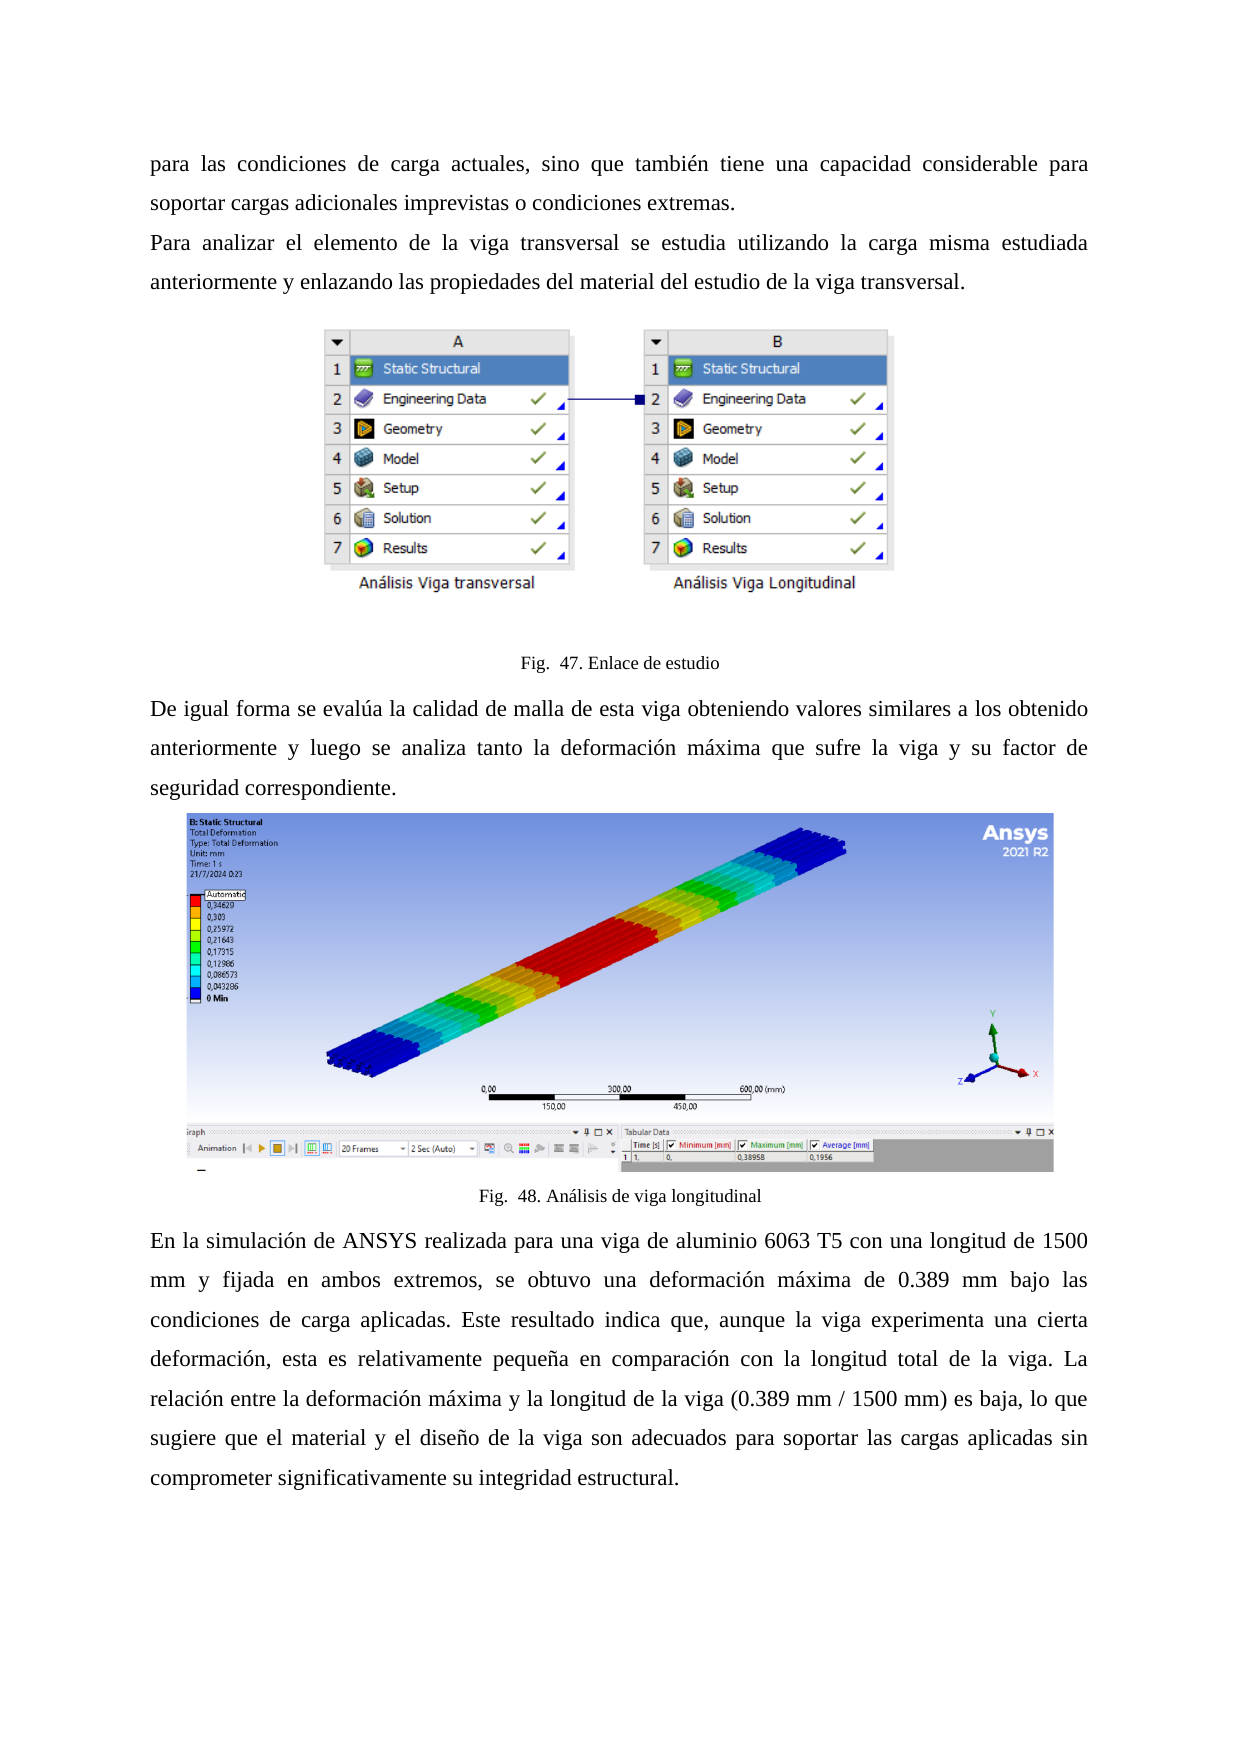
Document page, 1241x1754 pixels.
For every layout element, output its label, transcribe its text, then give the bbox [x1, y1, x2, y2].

picture [186, 813, 1054, 1172]
text En la simulación de ANSYS realizada para una viga de aluminio 6063 T5 con una longitud de 1500 mm y fijada en ambos extremos, se obtuvo una deformación máxima de 0.389 mm bajo las condiciones de carga aplicadas. Este resultado indica que, aunque la viga experimenta una cierta deformación, esta es relativamente pequeña en comparación con la longitud total de la viga. La relación entre la deformación máxima y la longitud de la viga (0.389 mm / 1500 mm) es baja, lo que sugiere que el material y el diseño de la viga son adecuados para soportar las cargas aplicadas sin comprometer significativamente su integridad estructural. [150, 1227, 1090, 1490]
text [150, 150, 1090, 216]
text De igual forma se evalúa la calidad de malla de esta viga obteniendo valores similares a los obtenido anteriormente y luego se analiza tanto la deformación máxima que sufre la viga y su factor de seguridad correspondiente. [150, 695, 1090, 800]
picture [303, 307, 937, 640]
text Fig. 48. Análisis de viga longitudinal [150, 1184, 1090, 1206]
text Fig. 47. Enlace de estudio [150, 652, 1090, 674]
text Para analizar el elemento de la viga transversal se estudia utilizando la carga misma estudiada anteriormente y enlazando las propiedades del material del estudio de la viga transversal. [150, 229, 1090, 295]
